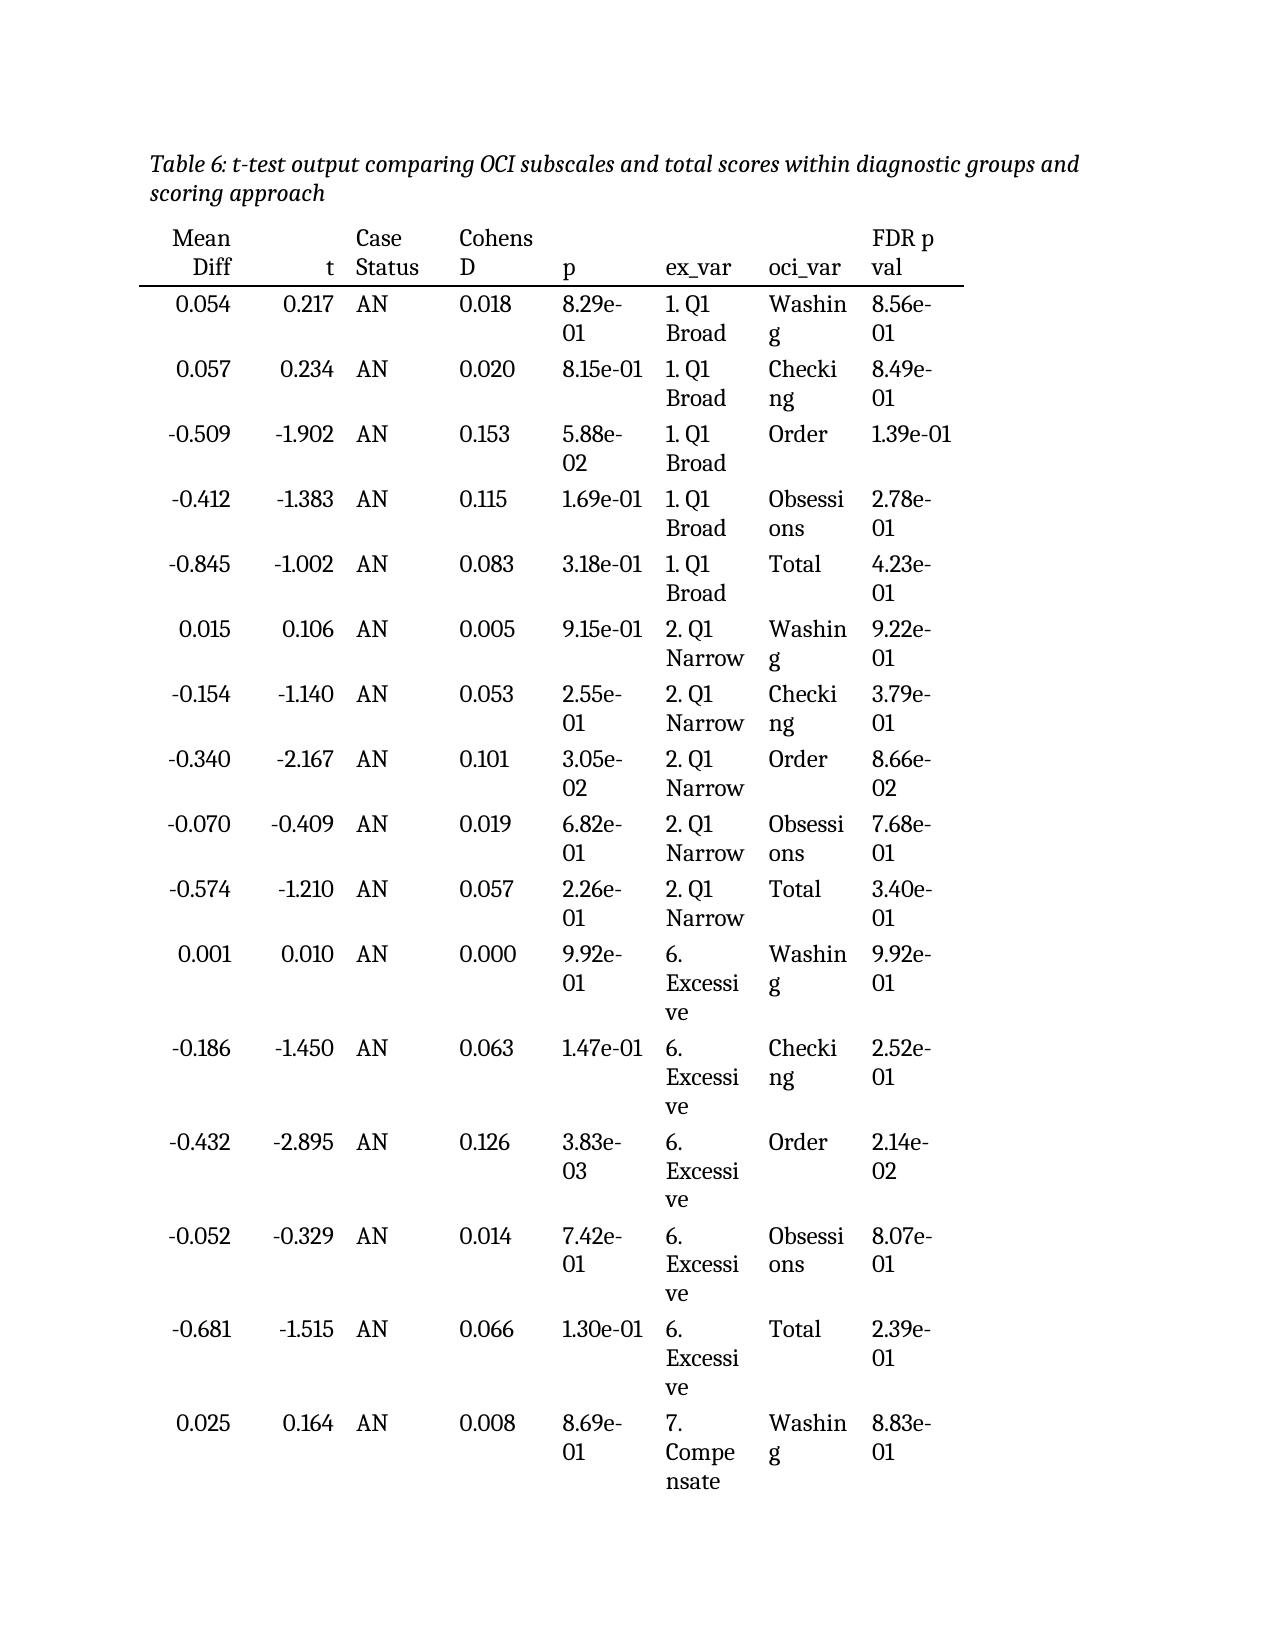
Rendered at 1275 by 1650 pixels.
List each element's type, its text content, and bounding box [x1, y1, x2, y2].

table_cell AN [345, 807, 448, 872]
table_cell Checking [758, 1030, 861, 1124]
table_cell 0.164 [242, 1405, 345, 1499]
table_cell AN [345, 937, 448, 1030]
table_cell 7.42e-01 [551, 1218, 654, 1312]
table_cell 9.22e-01 [861, 612, 964, 677]
table_cell -1.515 [242, 1312, 345, 1405]
table_cell -0.070 [139, 807, 242, 872]
table_cell AN [345, 1405, 448, 1499]
table_header Mean Diff [139, 220, 242, 285]
table_cell 6. Excessive [654, 1218, 757, 1312]
table_cell 5.88e-02 [551, 417, 654, 482]
table_cell Washing [758, 612, 861, 677]
table_cell Washing [758, 937, 861, 1030]
table_cell 2. Q1 Narrow [654, 742, 757, 807]
table_cell 6. Excessive [654, 1124, 757, 1218]
table_cell -1.450 [242, 1030, 345, 1124]
table_cell -0.681 [139, 1312, 242, 1405]
table_header Case Status [345, 220, 448, 285]
table_cell 1.47e-01 [551, 1030, 654, 1124]
table_cell 1. Q1 Broad [654, 482, 757, 547]
table_cell Order [758, 1124, 861, 1218]
table_cell 0.153 [448, 417, 551, 482]
table_cell 3.05e-02 [551, 742, 654, 807]
table_cell 0.057 [448, 872, 551, 937]
table_cell 1.30e-01 [551, 1312, 654, 1405]
table_cell 0.001 [139, 937, 242, 1030]
table_cell -1.383 [242, 482, 345, 547]
table_cell 1.69e-01 [551, 482, 654, 547]
table_cell 3.83e-03 [551, 1124, 654, 1218]
table_cell 6.82e-01 [551, 807, 654, 872]
table_cell Order [758, 417, 861, 482]
table_cell 7. Compensate [654, 1405, 757, 1499]
table_cell 0.115 [448, 482, 551, 547]
table_cell Washing [758, 1405, 861, 1499]
table_cell AN [345, 482, 448, 547]
table_cell AN [345, 677, 448, 742]
table_cell Checking [758, 352, 861, 417]
table_cell Obsessions [758, 807, 861, 872]
table_cell Total [758, 1312, 861, 1405]
table_cell 7.68e-01 [861, 807, 964, 872]
table_cell 3.18e-01 [551, 547, 654, 612]
table_cell AN [345, 1218, 448, 1312]
table_cell -0.154 [139, 677, 242, 742]
table_cell 3.40e-01 [861, 872, 964, 937]
table_header t [242, 220, 345, 285]
table_cell Total [758, 547, 861, 612]
table_cell -2.895 [242, 1124, 345, 1218]
table_cell 0.025 [139, 1405, 242, 1499]
table_cell 0.020 [448, 352, 551, 417]
table_cell -0.409 [242, 807, 345, 872]
table_cell AN [345, 1030, 448, 1124]
table_cell 4.23e-01 [861, 547, 964, 612]
table_header oci_var [758, 220, 861, 285]
table_header FDR p val [861, 220, 964, 285]
table_cell 0.106 [242, 612, 345, 677]
table_cell 0.217 [242, 287, 345, 352]
table_cell -0.186 [139, 1030, 242, 1124]
table_cell 2.52e-01 [861, 1030, 964, 1124]
table_cell 8.66e-02 [861, 742, 964, 807]
table_cell AN [345, 287, 448, 352]
table_cell 2. Q1 Narrow [654, 612, 757, 677]
table_cell -0.329 [242, 1218, 345, 1312]
table_cell 6. Excessive [654, 1030, 757, 1124]
table_cell 3.79e-01 [861, 677, 964, 742]
table_cell -1.210 [242, 872, 345, 937]
table_cell 6. Excessive [654, 937, 757, 1030]
table_cell -0.509 [139, 417, 242, 482]
table_cell 2. Q1 Narrow [654, 872, 757, 937]
table_cell 6. Excessive [654, 1312, 757, 1405]
table_cell 1. Q1 Broad [654, 352, 757, 417]
table_cell 2.39e-01 [861, 1312, 964, 1405]
table_cell 8.69e-01 [551, 1405, 654, 1499]
table_cell 0.000 [448, 937, 551, 1030]
table_cell -1.002 [242, 547, 345, 612]
table_cell 0.234 [242, 352, 345, 417]
table_cell -1.902 [242, 417, 345, 482]
table_header p [551, 220, 654, 285]
table_cell Total [758, 872, 861, 937]
table_cell 2.55e-01 [551, 677, 654, 742]
table_cell Obsessions [758, 482, 861, 547]
table_cell 1.39e-01 [861, 417, 964, 482]
table_cell -0.574 [139, 872, 242, 937]
table_cell AN [345, 352, 448, 417]
table_cell 8.56e-01 [861, 287, 964, 352]
table_cell Obsessions [758, 1218, 861, 1312]
table_cell -0.845 [139, 547, 242, 612]
table_cell 1. Q1 Broad [654, 417, 757, 482]
table_cell 9.15e-01 [551, 612, 654, 677]
table_cell 0.014 [448, 1218, 551, 1312]
table_cell 1. Q1 Broad [654, 547, 757, 612]
table_cell 2.14e-02 [861, 1124, 964, 1218]
table_cell AN [345, 612, 448, 677]
table_cell 2. Q1 Narrow [654, 677, 757, 742]
table_cell 0.101 [448, 742, 551, 807]
table_cell -0.340 [139, 742, 242, 807]
table_cell 8.07e-01 [861, 1218, 964, 1312]
table_cell 9.92e-01 [551, 937, 654, 1030]
table_cell Order [758, 742, 861, 807]
table_cell -0.412 [139, 482, 242, 547]
table_cell AN [345, 547, 448, 612]
table_cell 0.019 [448, 807, 551, 872]
table_cell 0.005 [448, 612, 551, 677]
table_cell 0.010 [242, 937, 345, 1030]
table_cell 0.054 [139, 287, 242, 352]
table_cell Washing [758, 287, 861, 352]
table_cell 0.057 [139, 352, 242, 417]
table_cell 2.26e-01 [551, 872, 654, 937]
table_cell 8.15e-01 [551, 352, 654, 417]
table_cell 0.066 [448, 1312, 551, 1405]
table_cell -2.167 [242, 742, 345, 807]
table_cell 8.49e-01 [861, 352, 964, 417]
table_cell 9.92e-01 [861, 937, 964, 1030]
table_header Cohens D [448, 220, 551, 285]
table_cell 0.008 [448, 1405, 551, 1499]
table_cell Checking [758, 677, 861, 742]
table_cell -0.052 [139, 1218, 242, 1312]
table_cell AN [345, 1312, 448, 1405]
table_cell 1. Q1 Broad [654, 287, 757, 352]
table_cell AN [345, 742, 448, 807]
table_cell -0.432 [139, 1124, 242, 1218]
table_cell 0.063 [448, 1030, 551, 1124]
table_cell -1.140 [242, 677, 345, 742]
table_cell 0.083 [448, 547, 551, 612]
table_cell AN [345, 1124, 448, 1218]
text Table 6: t-test output comparing OCI subscales and total scores within diagnostic groups and scoring approach [150, 150, 1125, 207]
table_cell AN [345, 417, 448, 482]
table_cell 0.053 [448, 677, 551, 742]
table_cell AN [345, 872, 448, 937]
table_cell 8.83e-01 [861, 1405, 964, 1499]
table_cell 0.015 [139, 612, 242, 677]
table_cell 0.126 [448, 1124, 551, 1218]
table_header ex_var [654, 220, 757, 285]
table_cell 8.29e-01 [551, 287, 654, 352]
table_cell 2.78e-01 [861, 482, 964, 547]
table_cell 2. Q1 Narrow [654, 807, 757, 872]
table_cell 0.018 [448, 287, 551, 352]
